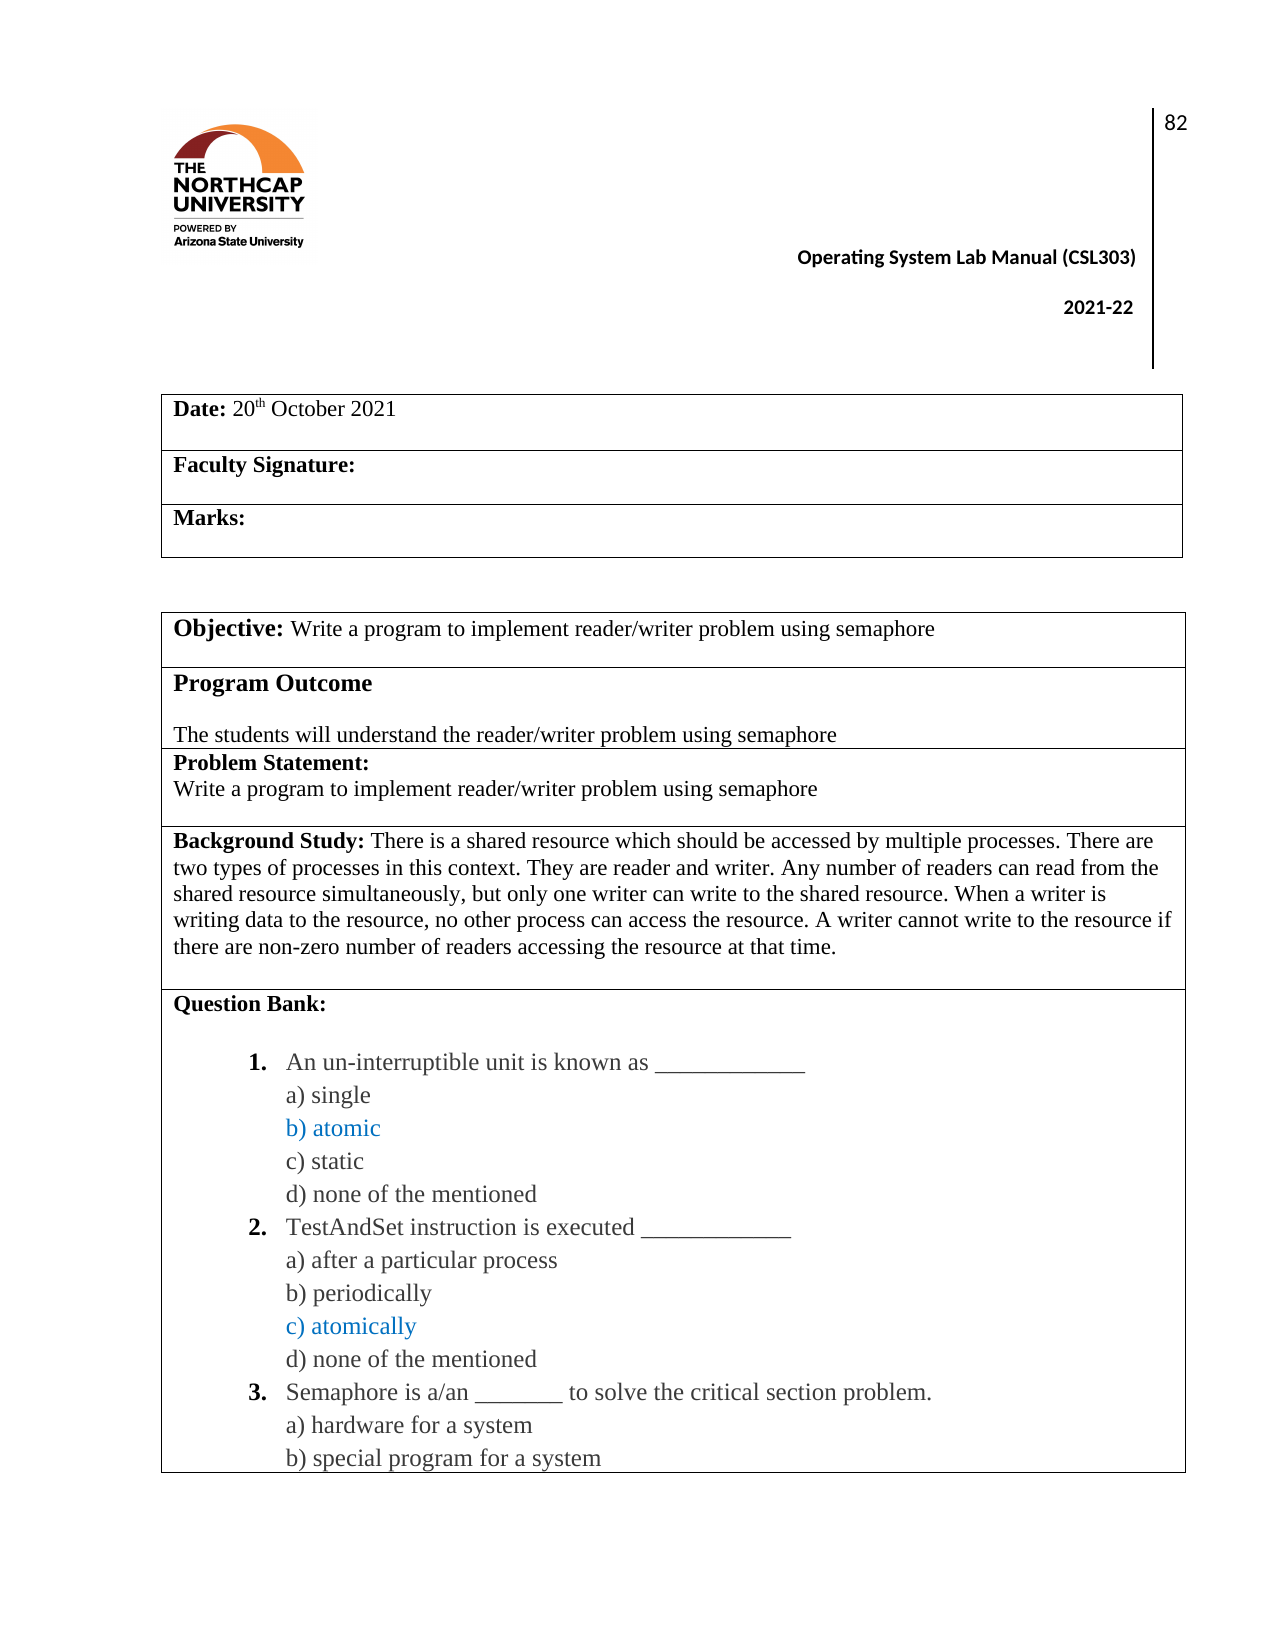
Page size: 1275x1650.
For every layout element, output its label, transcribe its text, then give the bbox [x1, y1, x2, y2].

picture [161, 108, 318, 265]
table_cell Program Outcome The students will understand the reader/writer problem using semaphore [162, 668, 1185, 748]
table_cell Background Study: There is a shared resource which should be accessed by multiple processes. There are two types of processes in this context. They are reader and writer. Any number of readers can read from the shared resource simultaneously, but only one writer can write to the shared resource. When a writer is writing data to the resource, no other process can access the resource. A writer cannot write to the resource if there are non-zero number of readers accessing the resource at that time. [162, 827, 1185, 989]
table_header Objective: Write a program to implement reader/writer problem using semaphore [162, 613, 1185, 667]
table_cell Faculty Signature: [162, 451, 1182, 503]
table_cell Date: 20th October 2021 [162, 395, 1182, 450]
table_cell Problem Statement: Write a program to implement reader/writer problem using semaphore [162, 749, 1185, 826]
table_cell Marks: [162, 505, 1182, 557]
